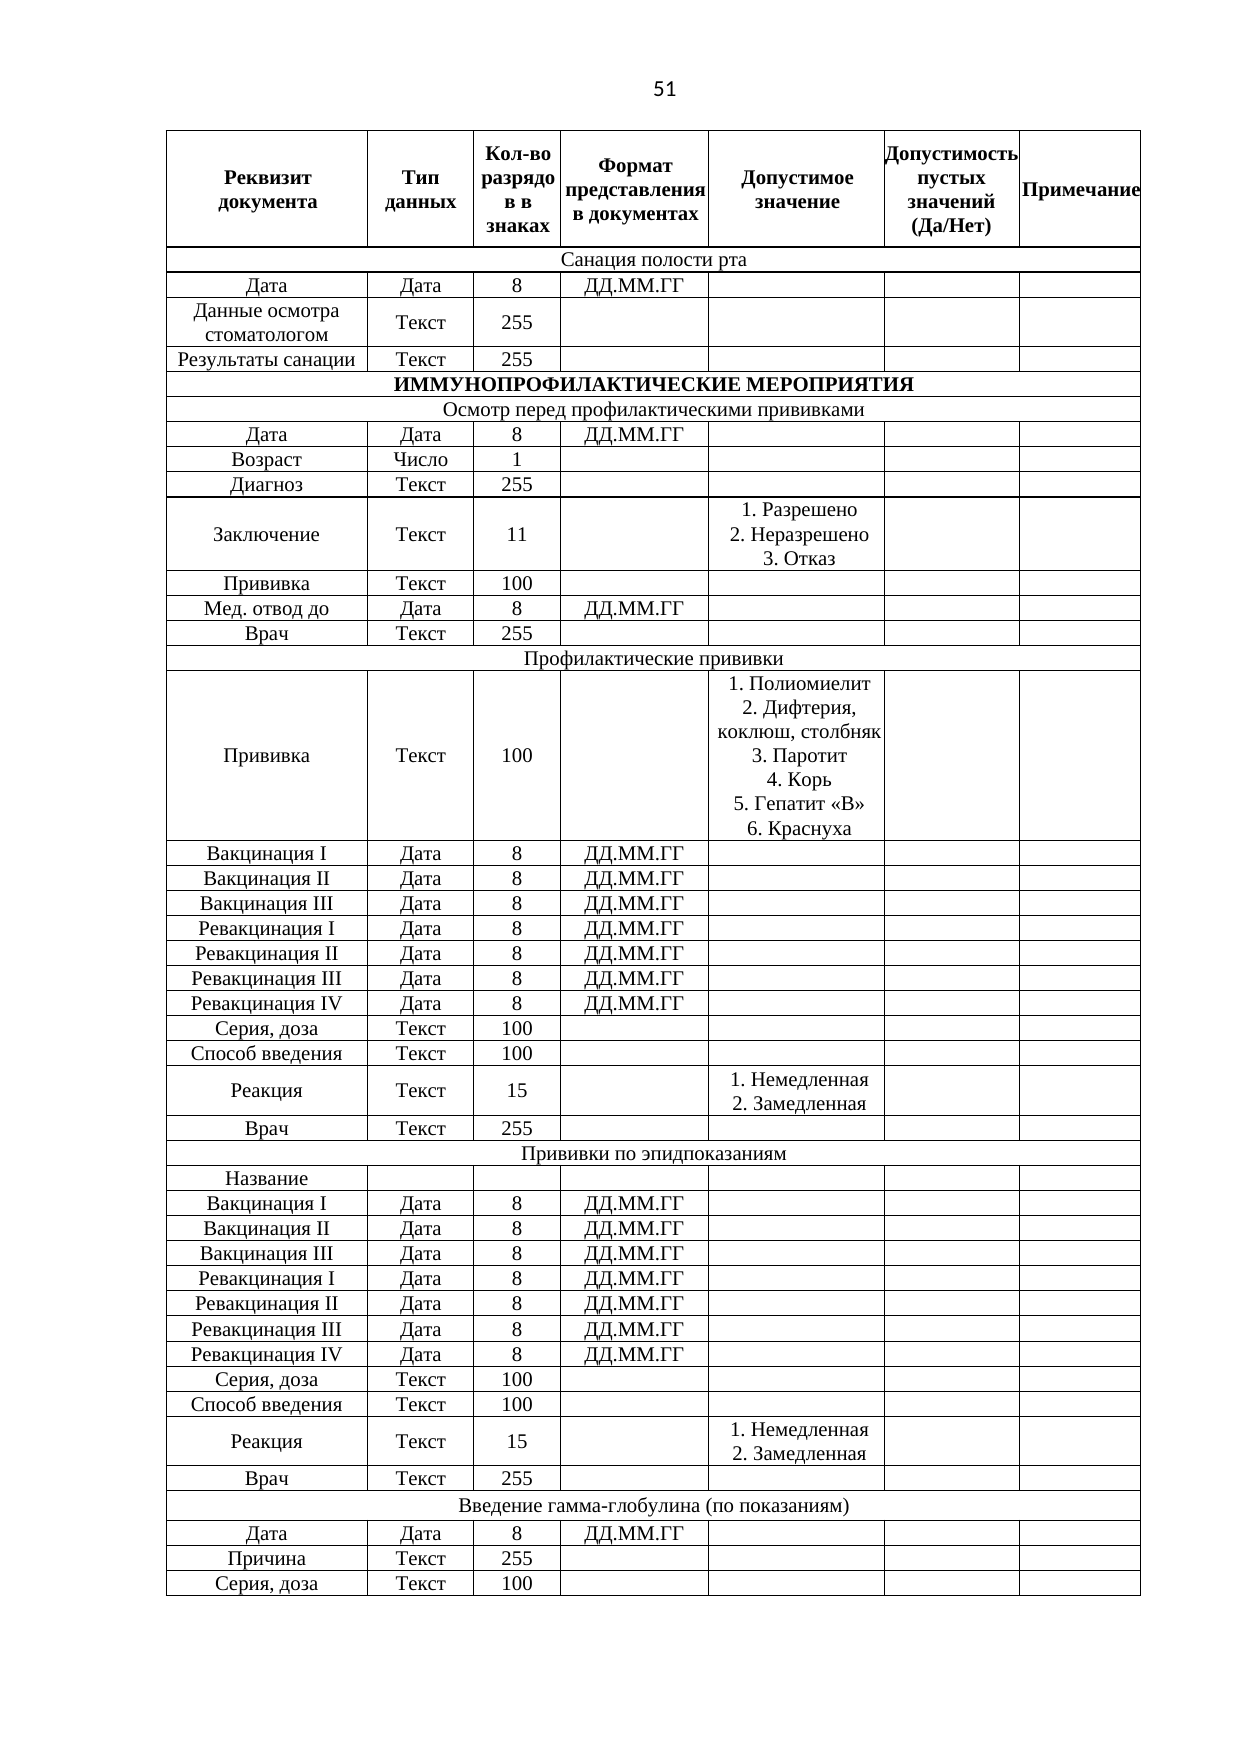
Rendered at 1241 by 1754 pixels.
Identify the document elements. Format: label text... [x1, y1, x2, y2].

table_cell Дата [368, 916, 473, 940]
table_cell Серия, доза [167, 1367, 367, 1391]
table_header Допустимое значение [709, 131, 884, 246]
table_cell [709, 447, 884, 471]
table_cell [1020, 1116, 1140, 1140]
table_cell [885, 298, 1019, 346]
table_cell Дата [368, 1291, 473, 1315]
table_cell [561, 1571, 708, 1595]
table_cell [1020, 1266, 1140, 1290]
table_cell [561, 1116, 708, 1140]
table_cell [1020, 621, 1140, 645]
table_cell [368, 1166, 473, 1190]
table_cell Дата [368, 991, 473, 1015]
table_cell Текст [368, 1466, 473, 1490]
table_cell Вакцинация III [167, 891, 367, 915]
table_cell [561, 447, 708, 471]
table_cell [709, 1016, 884, 1040]
table_cell ДД.ММ.ГГ [561, 916, 708, 940]
table_cell 100 [474, 671, 560, 839]
table_cell [885, 671, 1019, 839]
table_cell [1020, 966, 1140, 990]
table_cell Название [167, 1166, 367, 1190]
table_cell [1020, 1466, 1140, 1490]
table_cell 8 [474, 1241, 560, 1265]
table_cell Дата [368, 596, 473, 620]
table_cell Ревакцинация II [167, 1291, 367, 1315]
table_cell 100 [474, 1367, 560, 1391]
table_cell Способ введения [167, 1041, 367, 1065]
table_cell Мед. отвод до [167, 596, 367, 620]
table_cell Текст [368, 1066, 473, 1114]
table_cell Осмотр перед профилактическими прививками [167, 397, 1140, 421]
table_cell [709, 841, 884, 864]
table_cell Ревакцинация III [167, 966, 367, 990]
table_cell 8 [474, 273, 560, 297]
table_cell [709, 1291, 884, 1315]
table_cell ДД.ММ.ГГ [561, 1266, 708, 1290]
table_cell [885, 1066, 1019, 1114]
table_cell ДД.ММ.ГГ [561, 596, 708, 620]
table_cell [709, 1521, 884, 1545]
table_cell [709, 891, 884, 915]
table_cell Прививка [167, 571, 367, 595]
table_cell Дата [368, 891, 473, 915]
table_cell [885, 1316, 1019, 1341]
table_cell [709, 596, 884, 620]
table_cell Вакцинация II [167, 866, 367, 890]
table_cell ДД.ММ.ГГ [561, 1291, 708, 1315]
table_cell [885, 1417, 1019, 1465]
table_cell 8 [474, 1266, 560, 1290]
table_cell 8 [474, 422, 560, 446]
table_cell [1020, 298, 1140, 346]
table_cell [561, 671, 708, 839]
table_cell [709, 298, 884, 346]
table_cell Серия, доза [167, 1016, 367, 1040]
table_cell [561, 1016, 708, 1040]
table_cell 255 [474, 1466, 560, 1490]
table_cell [709, 866, 884, 890]
table_cell Введение гамма-глобулина (по показаниям) [167, 1491, 1140, 1519]
table_header Реквизит документа [167, 131, 367, 246]
table_cell [1020, 1367, 1140, 1391]
table_cell [885, 1546, 1019, 1570]
table_cell [561, 1392, 708, 1416]
table_cell Способ введения [167, 1392, 367, 1416]
table_cell Санация полости рта [167, 248, 1140, 271]
table_cell [885, 1041, 1019, 1065]
table_cell [1020, 1417, 1140, 1465]
table_cell [1020, 991, 1140, 1015]
table_cell Дата [368, 866, 473, 890]
table_cell Ревакцинация II [167, 941, 367, 965]
table_cell 255 [474, 472, 560, 496]
table_cell [885, 498, 1019, 569]
table_cell Диагноз [167, 472, 367, 496]
table_cell Дата [167, 422, 367, 446]
table_cell [885, 273, 1019, 297]
table_cell [885, 1521, 1019, 1545]
table_cell Текст [368, 1417, 473, 1465]
table_cell Текст [368, 571, 473, 595]
table_cell [561, 1367, 708, 1391]
table_cell [561, 1417, 708, 1465]
table_cell ДД.ММ.ГГ [561, 1191, 708, 1215]
table_cell ДД.ММ.ГГ [561, 273, 708, 297]
table_cell Возраст [167, 447, 367, 471]
table_cell Дата [368, 841, 473, 864]
table_cell Прививка [167, 671, 367, 839]
table_cell [561, 347, 708, 371]
table_cell [709, 1116, 884, 1140]
table_cell [885, 1216, 1019, 1240]
table_cell [1020, 1291, 1140, 1315]
table_cell Текст [368, 1116, 473, 1140]
table_cell [1020, 571, 1140, 595]
table_cell [1020, 1392, 1140, 1416]
table_cell Дата [368, 1316, 473, 1341]
table_cell [709, 472, 884, 496]
table_cell 1. Немедленная 2. Замедленная [709, 1417, 884, 1465]
table_cell 8 [474, 891, 560, 915]
table_cell [561, 1466, 708, 1490]
table_cell [885, 596, 1019, 620]
table_cell [561, 1066, 708, 1114]
table_cell 8 [474, 1316, 560, 1341]
table_cell 8 [474, 941, 560, 965]
table_cell Текст [368, 472, 473, 496]
table_cell Дата [368, 1241, 473, 1265]
table_cell [561, 498, 708, 569]
table_cell 8 [474, 1191, 560, 1215]
table_cell [1020, 1216, 1140, 1240]
table_cell 8 [474, 596, 560, 620]
table_cell 8 [474, 1521, 560, 1545]
table_cell [1020, 941, 1140, 965]
table_cell 255 [474, 1546, 560, 1570]
table_cell 100 [474, 1041, 560, 1065]
table_cell Прививки по эпидпоказаниям [167, 1141, 1140, 1165]
table_cell [1020, 1571, 1140, 1595]
table_cell ДД.ММ.ГГ [561, 1241, 708, 1265]
table_cell [1020, 916, 1140, 940]
table_cell [1020, 472, 1140, 496]
table_cell [561, 621, 708, 645]
table_cell 8 [474, 841, 560, 864]
table_cell [1020, 347, 1140, 371]
table_cell Ревакцинация IV [167, 1342, 367, 1366]
table_cell Реакция [167, 1417, 367, 1465]
table_cell 8 [474, 966, 560, 990]
table_cell [1020, 447, 1140, 471]
table_cell [1020, 671, 1140, 839]
table_cell [885, 1241, 1019, 1265]
table_cell Ревакцинация I [167, 1266, 367, 1290]
table_cell ДД.ММ.ГГ [561, 1216, 708, 1240]
table_cell ДД.ММ.ГГ [561, 1342, 708, 1366]
table_cell 8 [474, 1291, 560, 1315]
table_cell 15 [474, 1417, 560, 1465]
table_cell Текст [368, 498, 473, 569]
table_cell [561, 1041, 708, 1065]
table_cell Текст [368, 621, 473, 645]
table_cell Дата [368, 1191, 473, 1215]
table_cell [709, 1546, 884, 1570]
table_cell Врач [167, 1116, 367, 1140]
table_cell 100 [474, 1392, 560, 1416]
table_cell [885, 1191, 1019, 1215]
table_cell [885, 422, 1019, 446]
table_cell [709, 1166, 884, 1190]
table_cell Число [368, 447, 473, 471]
table_cell [1020, 273, 1140, 297]
table_cell [709, 916, 884, 940]
table_cell 8 [474, 916, 560, 940]
table_cell [1020, 1342, 1140, 1366]
table_cell [885, 941, 1019, 965]
table_cell [1020, 866, 1140, 890]
table_cell Текст [368, 671, 473, 839]
table_cell [885, 1466, 1019, 1490]
table_cell ДД.ММ.ГГ [561, 422, 708, 446]
table_cell [885, 621, 1019, 645]
table_cell Вакцинация III [167, 1241, 367, 1265]
table_cell [709, 1216, 884, 1240]
table_cell ДД.ММ.ГГ [561, 866, 708, 890]
table_cell Текст [368, 347, 473, 371]
table_cell [709, 347, 884, 371]
table_cell [1020, 1041, 1140, 1065]
table_cell [709, 1241, 884, 1265]
table_cell Дата [368, 422, 473, 446]
table_cell [709, 1571, 884, 1595]
table_cell Дата [167, 273, 367, 297]
table_cell 100 [474, 1016, 560, 1040]
table_cell [709, 1367, 884, 1391]
table_cell [885, 966, 1019, 990]
table_cell [561, 1546, 708, 1570]
table_cell Профилактические прививки [167, 646, 1140, 670]
table_cell Причина [167, 1546, 367, 1570]
table_cell [709, 571, 884, 595]
table_cell [709, 1466, 884, 1490]
table_cell Дата [368, 1521, 473, 1545]
table_cell [709, 621, 884, 645]
table_cell [885, 916, 1019, 940]
table_cell Серия, доза [167, 1571, 367, 1595]
table_cell [885, 866, 1019, 890]
table_cell Дата [368, 1342, 473, 1366]
table_cell [885, 1016, 1019, 1040]
table_cell [1020, 1191, 1140, 1215]
table_cell ИММУНОПРОФИЛАКТИЧЕСКИЕ МЕРОПРИЯТИЯ [167, 372, 1140, 396]
table_cell [885, 1166, 1019, 1190]
table_cell [1020, 422, 1140, 446]
table_cell [885, 1367, 1019, 1391]
table_header Кол-во разрядов в знаках [474, 131, 560, 246]
table_cell [885, 1291, 1019, 1315]
table_header Примечание [1020, 131, 1140, 246]
table_cell Ревакцинация IV [167, 991, 367, 1015]
table_cell Дата [167, 1521, 367, 1545]
table_cell 1. Немедленная 2. Замедленная [709, 1066, 884, 1114]
table_cell [885, 891, 1019, 915]
table_cell ДД.ММ.ГГ [561, 841, 708, 864]
table_cell [709, 1316, 884, 1341]
table_cell [709, 941, 884, 965]
table_cell 100 [474, 571, 560, 595]
table_cell ДД.ММ.ГГ [561, 891, 708, 915]
table_cell 15 [474, 1066, 560, 1114]
table_cell 1. Разрешено 2. Неразрешено 3. Отказ [709, 498, 884, 569]
table_cell [885, 571, 1019, 595]
table_cell [885, 1116, 1019, 1140]
table_cell [885, 472, 1019, 496]
table_cell [885, 841, 1019, 864]
table_cell [1020, 1316, 1140, 1341]
table_header Тип данных [368, 131, 473, 246]
table_cell [885, 447, 1019, 471]
table_cell 255 [474, 621, 560, 645]
table_cell 100 [474, 1571, 560, 1595]
table_cell Текст [368, 1392, 473, 1416]
table_cell Текст [368, 1016, 473, 1040]
table_cell [709, 273, 884, 297]
table_cell Вакцинация I [167, 841, 367, 864]
table_cell Ревакцинация I [167, 916, 367, 940]
table_cell ДД.ММ.ГГ [561, 991, 708, 1015]
table_cell [561, 298, 708, 346]
table_cell [1020, 1521, 1140, 1545]
table_cell ДД.ММ.ГГ [561, 1316, 708, 1341]
table_cell Данные осмотра стоматологом [167, 298, 367, 346]
table_cell [885, 1266, 1019, 1290]
table_cell [709, 966, 884, 990]
table_cell Реакция [167, 1066, 367, 1114]
table_cell ДД.ММ.ГГ [561, 966, 708, 990]
table_cell [1020, 1166, 1140, 1190]
table_cell [885, 347, 1019, 371]
table_cell [709, 1266, 884, 1290]
table_cell Врач [167, 621, 367, 645]
table_cell [709, 422, 884, 446]
table_cell [709, 1191, 884, 1215]
table_cell 1. Полиомиелит 2. Дифтерия, коклюш, столбняк 3. Паротит 4. Корь 5. Гепатит «В» 6. Краснуха [709, 671, 884, 839]
table_cell 8 [474, 991, 560, 1015]
table_cell [709, 1342, 884, 1366]
table_cell Дата [368, 966, 473, 990]
table_cell Текст [368, 1041, 473, 1065]
table_cell Ревакцинация III [167, 1316, 367, 1341]
table_cell [1020, 1241, 1140, 1265]
table_cell [561, 571, 708, 595]
table_cell 1 [474, 447, 560, 471]
table_cell Дата [368, 1266, 473, 1290]
table_cell Текст [368, 1546, 473, 1570]
table_cell [561, 472, 708, 496]
table_cell Текст [368, 298, 473, 346]
table_cell ДД.ММ.ГГ [561, 1521, 708, 1545]
table_cell Вакцинация I [167, 1191, 367, 1215]
table_cell Текст [368, 1571, 473, 1595]
table_cell [1020, 596, 1140, 620]
table_cell Результаты санации [167, 347, 367, 371]
table_cell 8 [474, 1342, 560, 1366]
table_cell Текст [368, 1367, 473, 1391]
table_cell [709, 1392, 884, 1416]
table_header Допустимость пустых значений (Да/Нет) [885, 131, 1019, 246]
table_cell [885, 991, 1019, 1015]
table_cell [1020, 1016, 1140, 1040]
table_cell [1020, 841, 1140, 864]
table_cell [709, 991, 884, 1015]
table_cell ДД.ММ.ГГ [561, 941, 708, 965]
table_cell Дата [368, 1216, 473, 1240]
table_cell Заключение [167, 498, 367, 569]
table_cell [885, 1392, 1019, 1416]
table_cell [1020, 1066, 1140, 1114]
table_cell 8 [474, 866, 560, 890]
table_cell [474, 1166, 560, 1190]
table_cell [1020, 891, 1140, 915]
table_cell Дата [368, 941, 473, 965]
table_cell [1020, 1546, 1140, 1570]
table_cell 255 [474, 298, 560, 346]
table_cell 255 [474, 1116, 560, 1140]
table_cell [709, 1041, 884, 1065]
table_cell Дата [368, 273, 473, 297]
table_cell 8 [474, 1216, 560, 1240]
table_cell [885, 1342, 1019, 1366]
table_cell [1020, 498, 1140, 569]
table_cell 11 [474, 498, 560, 569]
table_cell [885, 1571, 1019, 1595]
table_cell Врач [167, 1466, 367, 1490]
table_header Формат представления в документах [561, 131, 708, 246]
table_cell 255 [474, 347, 560, 371]
table_cell [561, 1166, 708, 1190]
table_cell Вакцинация II [167, 1216, 367, 1240]
